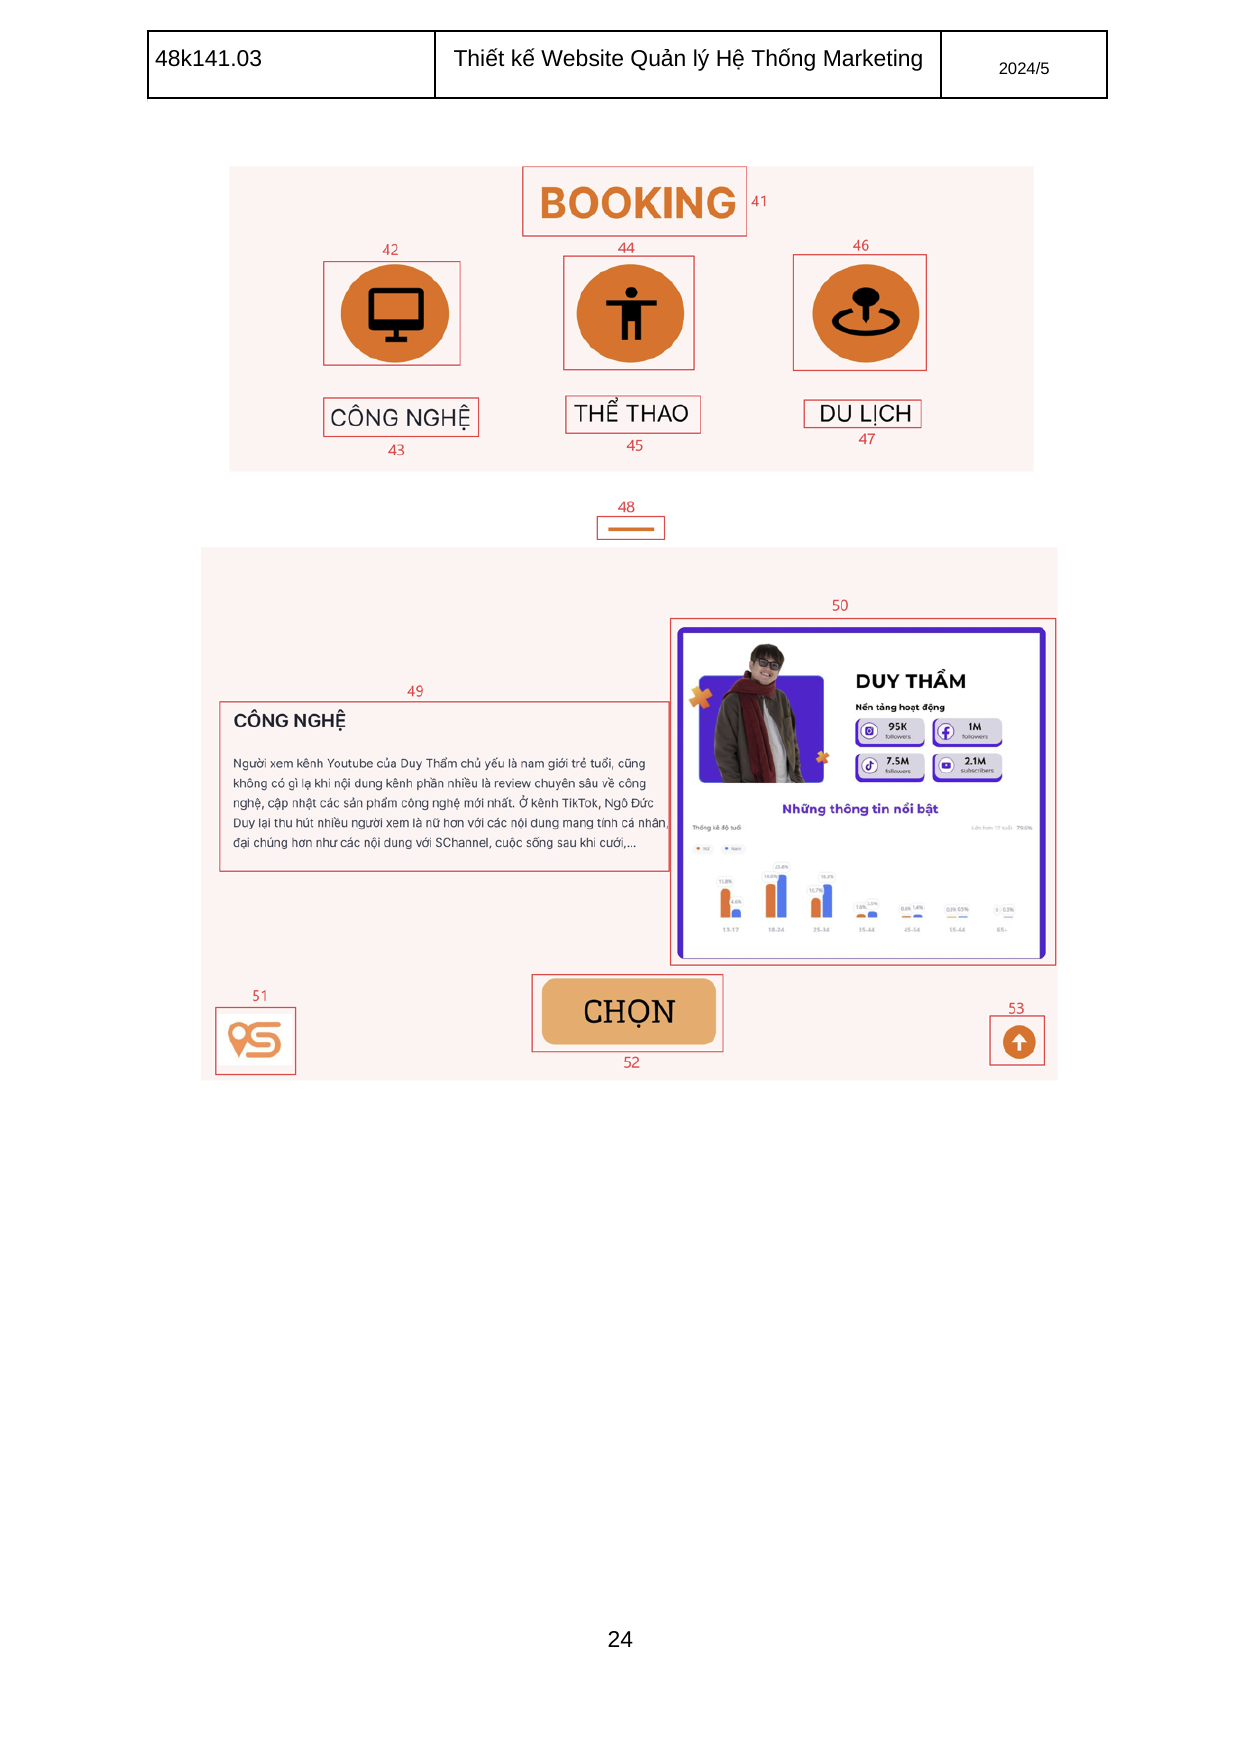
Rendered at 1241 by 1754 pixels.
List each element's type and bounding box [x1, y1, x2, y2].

picture [147, 147, 1088, 1108]
